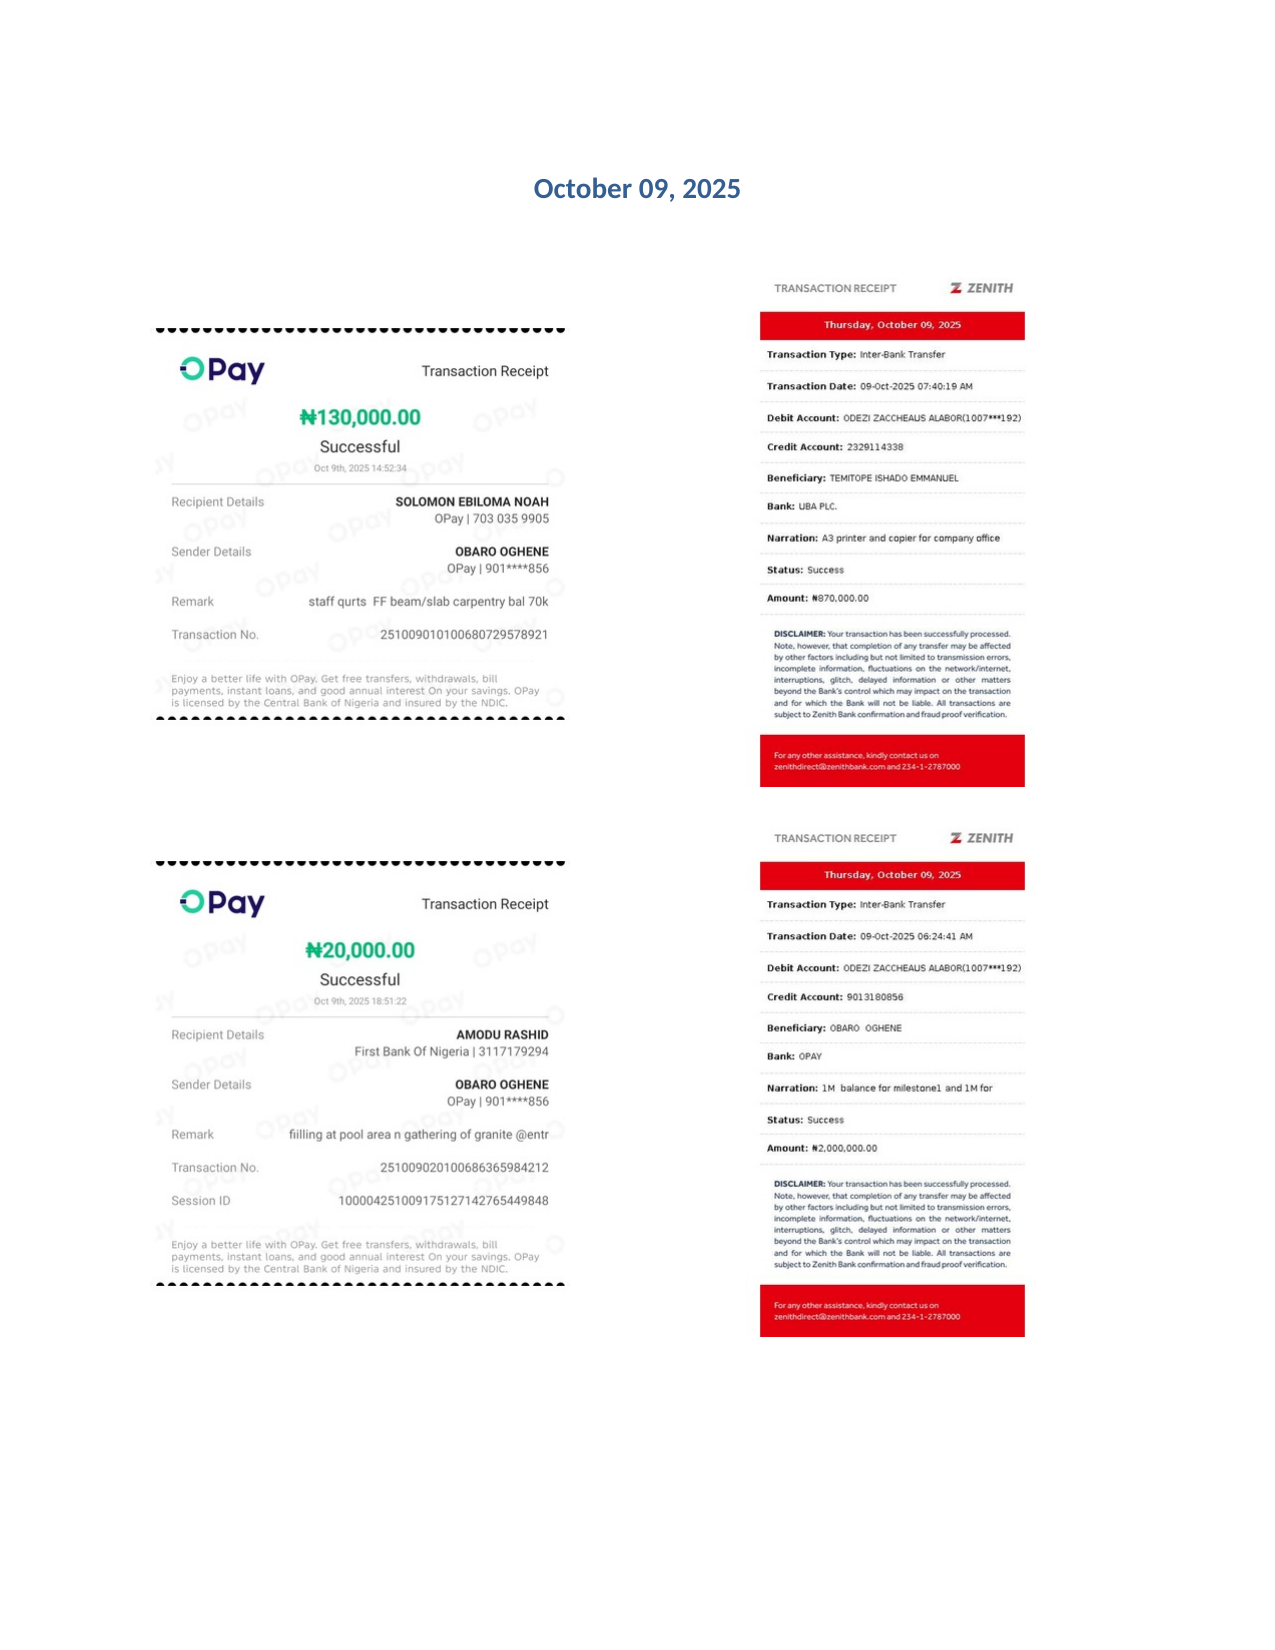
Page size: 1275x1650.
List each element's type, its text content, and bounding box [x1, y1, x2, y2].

table_header [94, 262, 626, 812]
subtitle October 09, 2025 [105, 170, 1170, 206]
picture [682, 811, 1103, 1337]
picture [150, 811, 570, 1337]
picture [682, 262, 1103, 787]
table_cell [94, 812, 626, 1361]
table_header [626, 262, 1159, 812]
picture [150, 262, 570, 787]
table_cell [626, 812, 1159, 1361]
